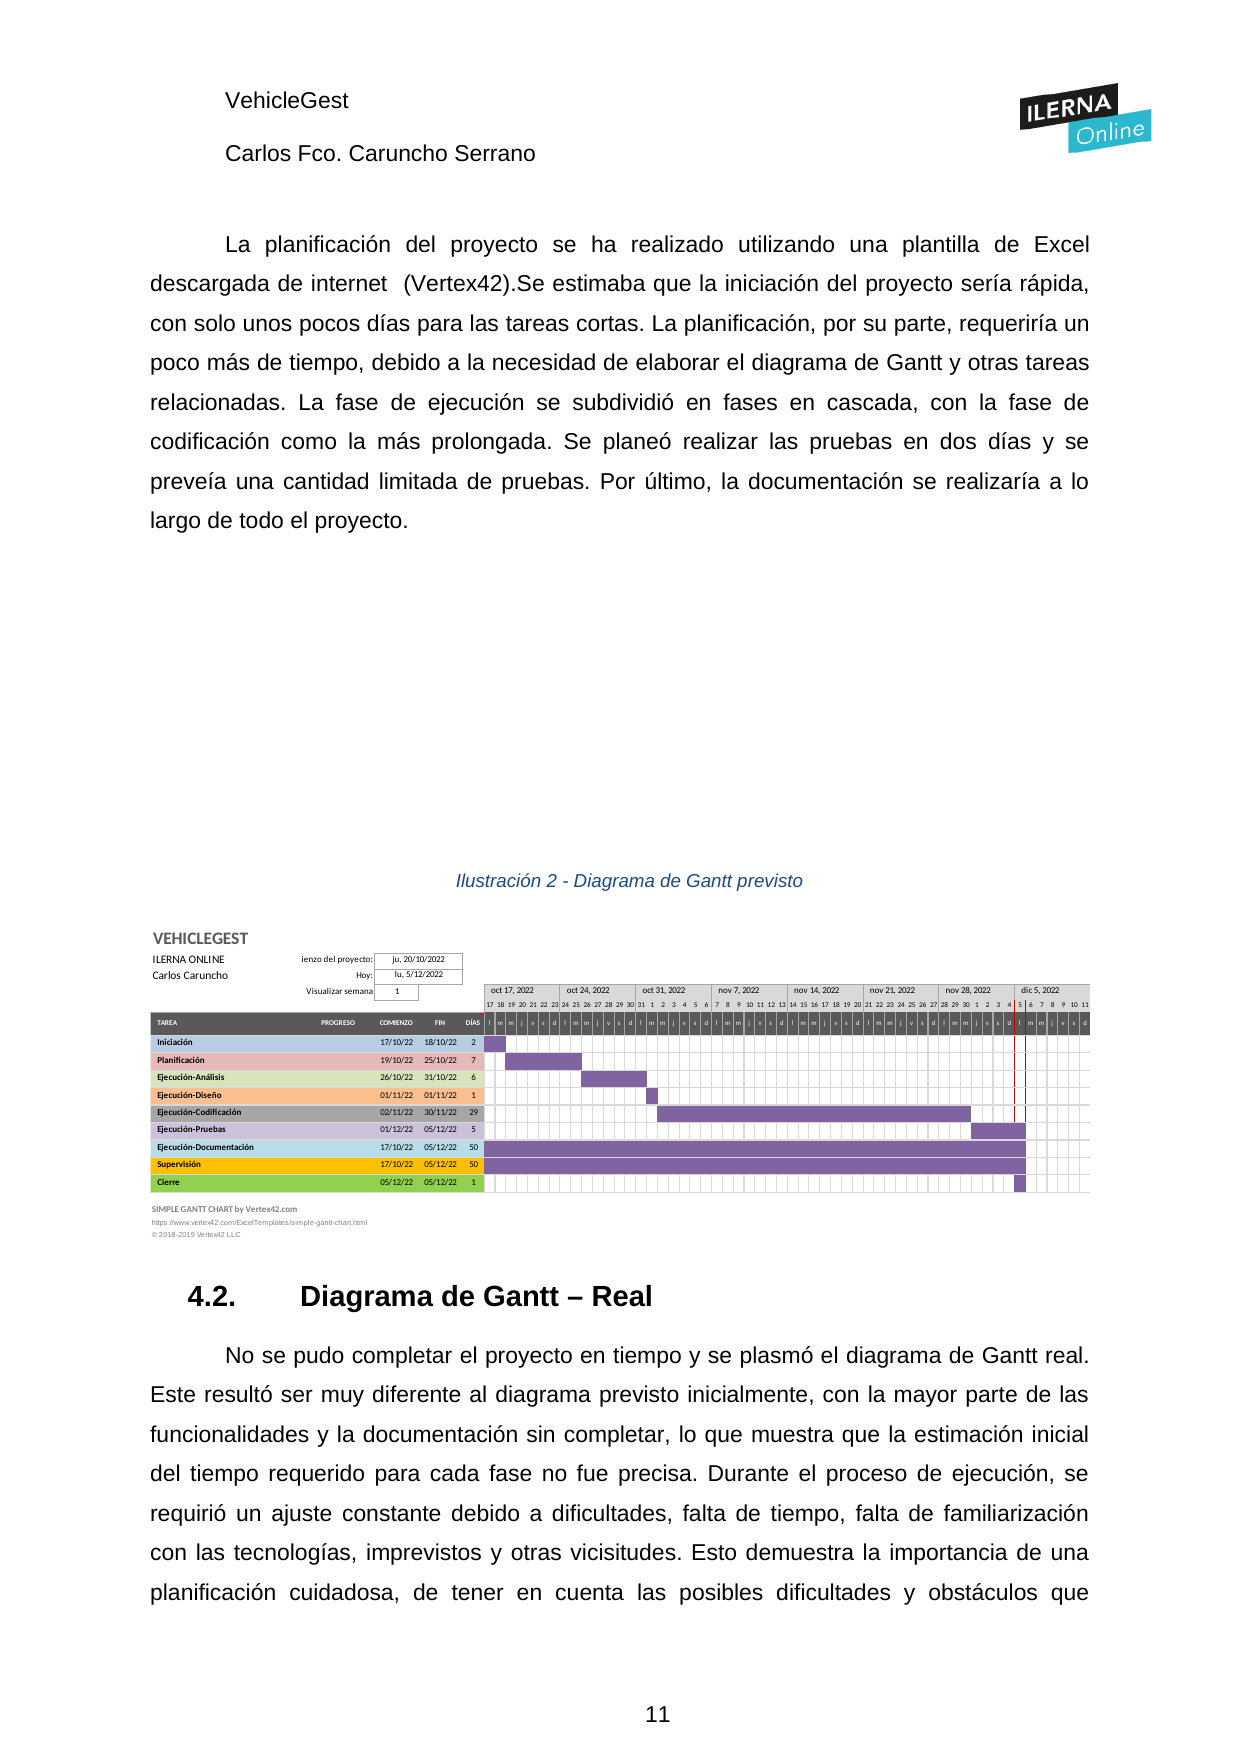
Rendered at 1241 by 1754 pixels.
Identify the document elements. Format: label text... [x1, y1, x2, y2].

text La planificación del proyecto se ha realizado utilizando una plantilla de Excel descargada de internet .Se estimaba que la iniciación del proyecto sería rápida, con solo unos pocos días para las tareas cortas. La planificación, por su parte, requeriría un poco más de tiempo, debido a la necesidad de elaborar el diagrama de Gantt y otras tareas relacionadas. La fase de ejecución se subdividió en fases en cascada, con la fase de codificación como la más prolongada. Se planeó realizar las pruebas en dos días y se preveía una cantidad limitada de pruebas. Por último, la documentación se realizaría a lo largo de todo el proyecto. [150, 231, 1090, 534]
picture [1020, 83, 1152, 153]
subtitle Diagrama de Gantt – Real [187, 1279, 1090, 1313]
